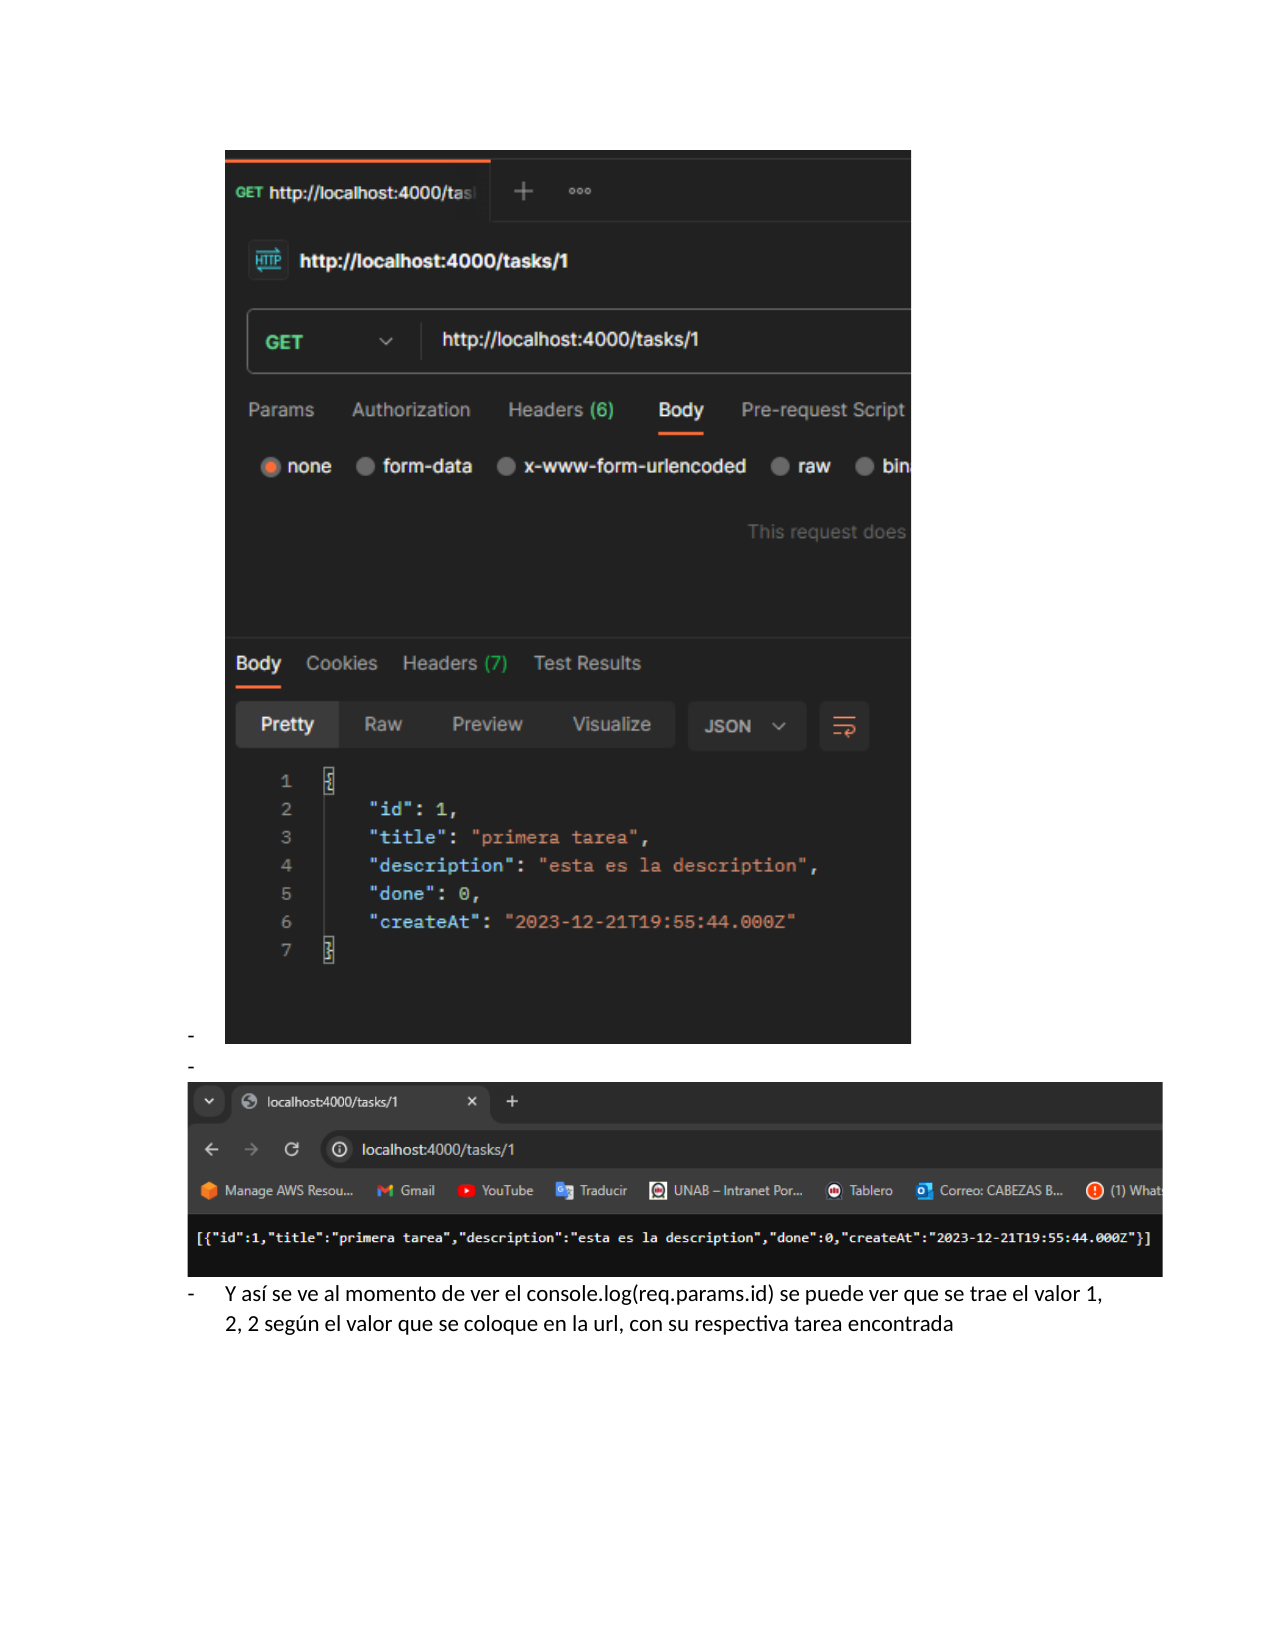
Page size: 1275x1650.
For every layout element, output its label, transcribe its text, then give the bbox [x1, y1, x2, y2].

list Y así se ve al momento de ver el console.log(req.params.id) se puede ver que se trae el valor 1, 2, 2 según el valor que se coloque en la url, con su respectiva tarea encontrada [187, 1279, 1125, 1337]
picture [225, 150, 912, 1044]
picture [187, 1082, 1163, 1277]
